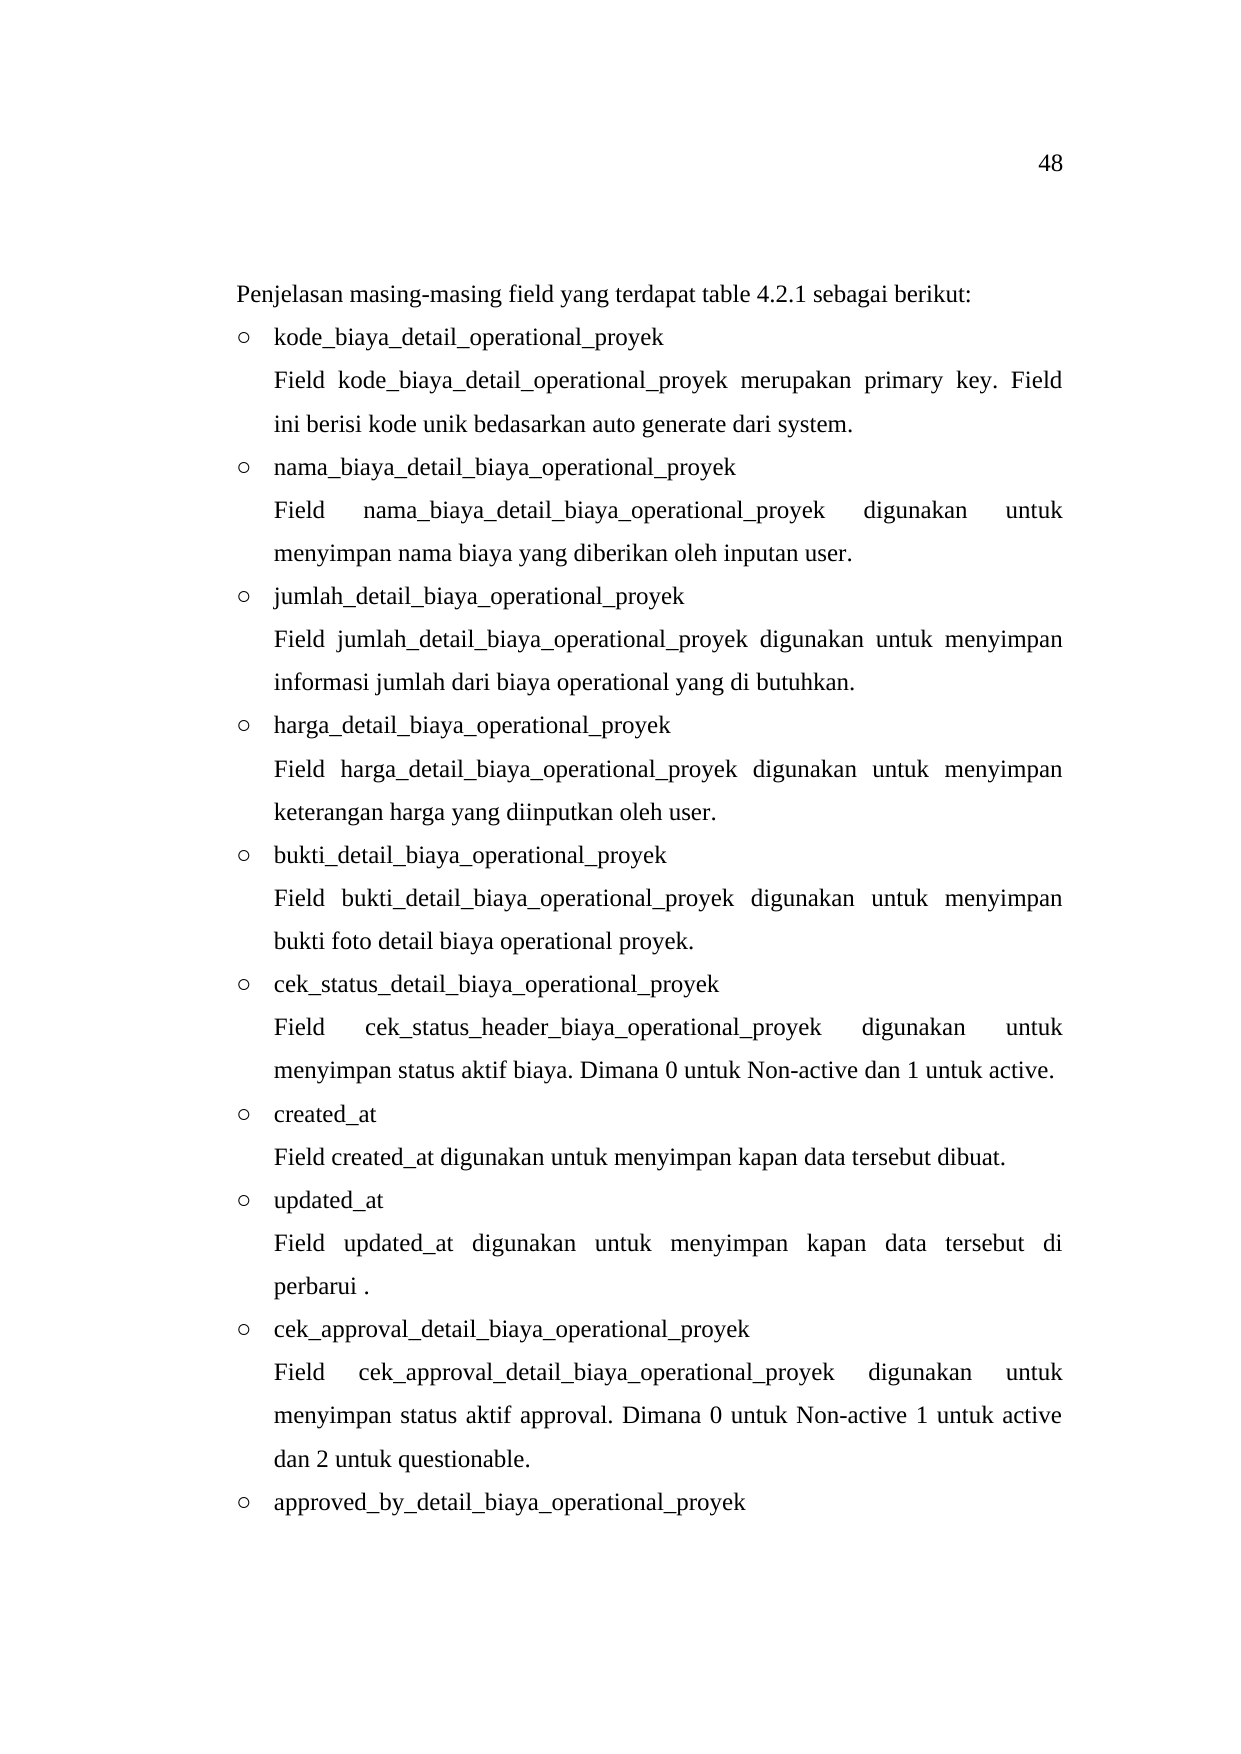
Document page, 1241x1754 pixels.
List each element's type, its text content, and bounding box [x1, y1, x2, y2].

text Field nama_biaya_detail_biaya_operational_proyek digunakan untuk menyimpan nama biaya yang diberikan oleh inputan user. [274, 495, 1063, 567]
text Field kode_biaya_detail_operational_proyek merupakan primary key. Field ini berisi kode unik bedasarkan auto generate dari system. [274, 366, 1063, 437]
list jumlah_detail_biaya_operational_proyek [236, 581, 1063, 610]
list bukti_detail_biaya_operational_proyek [236, 840, 1063, 869]
list created_at [236, 1099, 1063, 1127]
list cek_status_detail_biaya_operational_proyek [236, 969, 1063, 998]
text Field updated_at digunakan untuk menyimpan kapan data tersebut di perbarui . [274, 1228, 1063, 1300]
list harga_detail_biaya_operational_proyek [236, 711, 1063, 739]
text Field created_at digunakan untuk menyimpan kapan data tersebut dibuat. [274, 1142, 1063, 1171]
list updated_at [236, 1185, 1063, 1214]
list kode_biaya_detail_operational_proyek [236, 322, 1063, 351]
text Field cek_status_header_biaya_operational_proyek digunakan untuk menyimpan status aktif biaya. Dimana 0 untuk Non-active dan 1 untuk active. [274, 1012, 1063, 1084]
list approved_by_detail_biaya_operational_proyek [236, 1487, 1063, 1516]
list nama_biaya_detail_biaya_operational_proyek [236, 452, 1063, 481]
list cek_approval_detail_biaya_operational_proyek [236, 1314, 1063, 1343]
text Penjelasan masing-masing field yang terdapat table 4.2.1 sebagai berikut: [236, 279, 1063, 308]
text Field jumlah_detail_biaya_operational_proyek digunakan untuk menyimpan informasi jumlah dari biaya operational yang di butuhkan. [274, 624, 1063, 696]
text Field cek_approval_detail_biaya_operational_proyek digunakan untuk menyimpan status aktif approval. Dimana 0 untuk Non-active 1 untuk active dan 2 untuk questionable. [274, 1357, 1063, 1472]
text Field bukti_detail_biaya_operational_proyek digunakan untuk menyimpan bukti foto detail biaya operational proyek. [274, 883, 1063, 955]
text Field harga_detail_biaya_operational_proyek digunakan untuk menyimpan keterangan harga yang diinputkan oleh user. [274, 754, 1063, 826]
